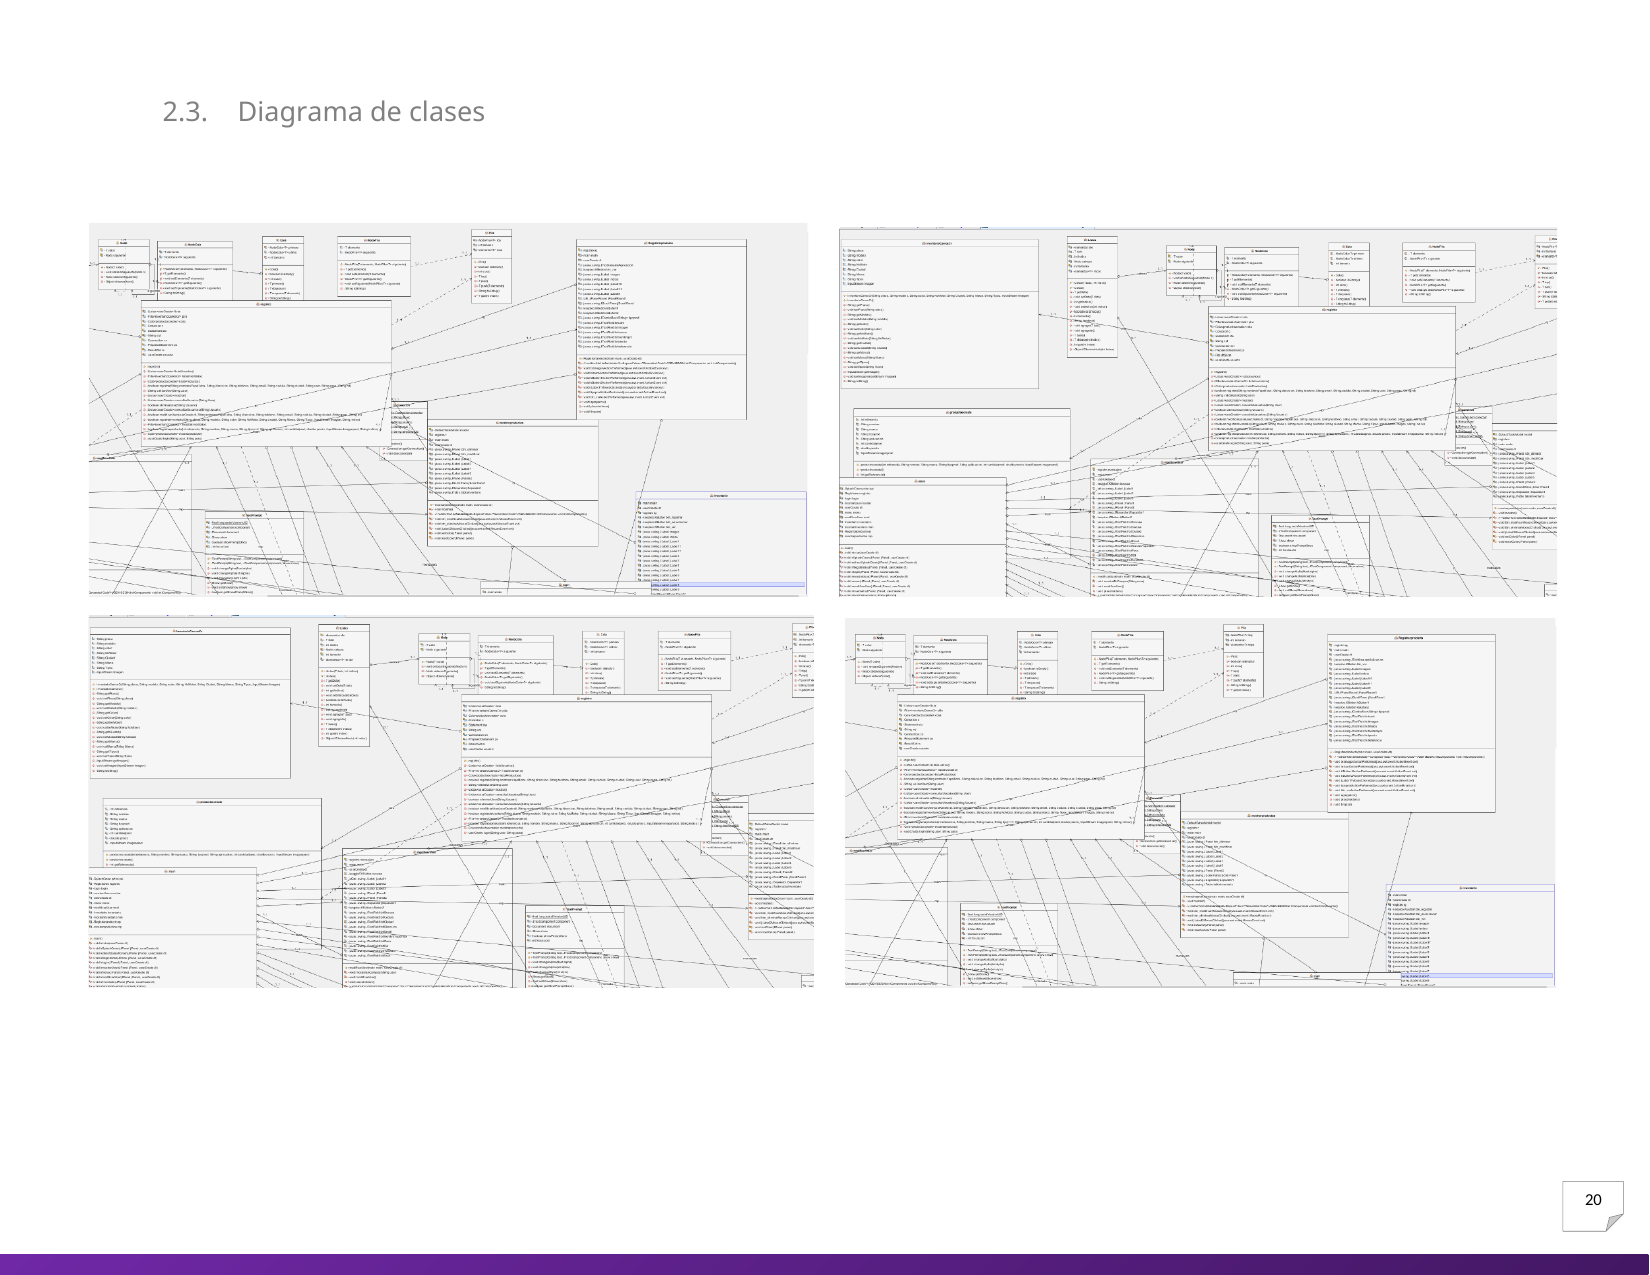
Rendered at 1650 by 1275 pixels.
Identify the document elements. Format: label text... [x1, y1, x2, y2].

picture [88, 615, 814, 988]
subtitle Diagrama de clases [162, 93, 1561, 130]
picture [839, 227, 1558, 597]
picture [88, 223, 809, 597]
picture [845, 618, 1557, 988]
